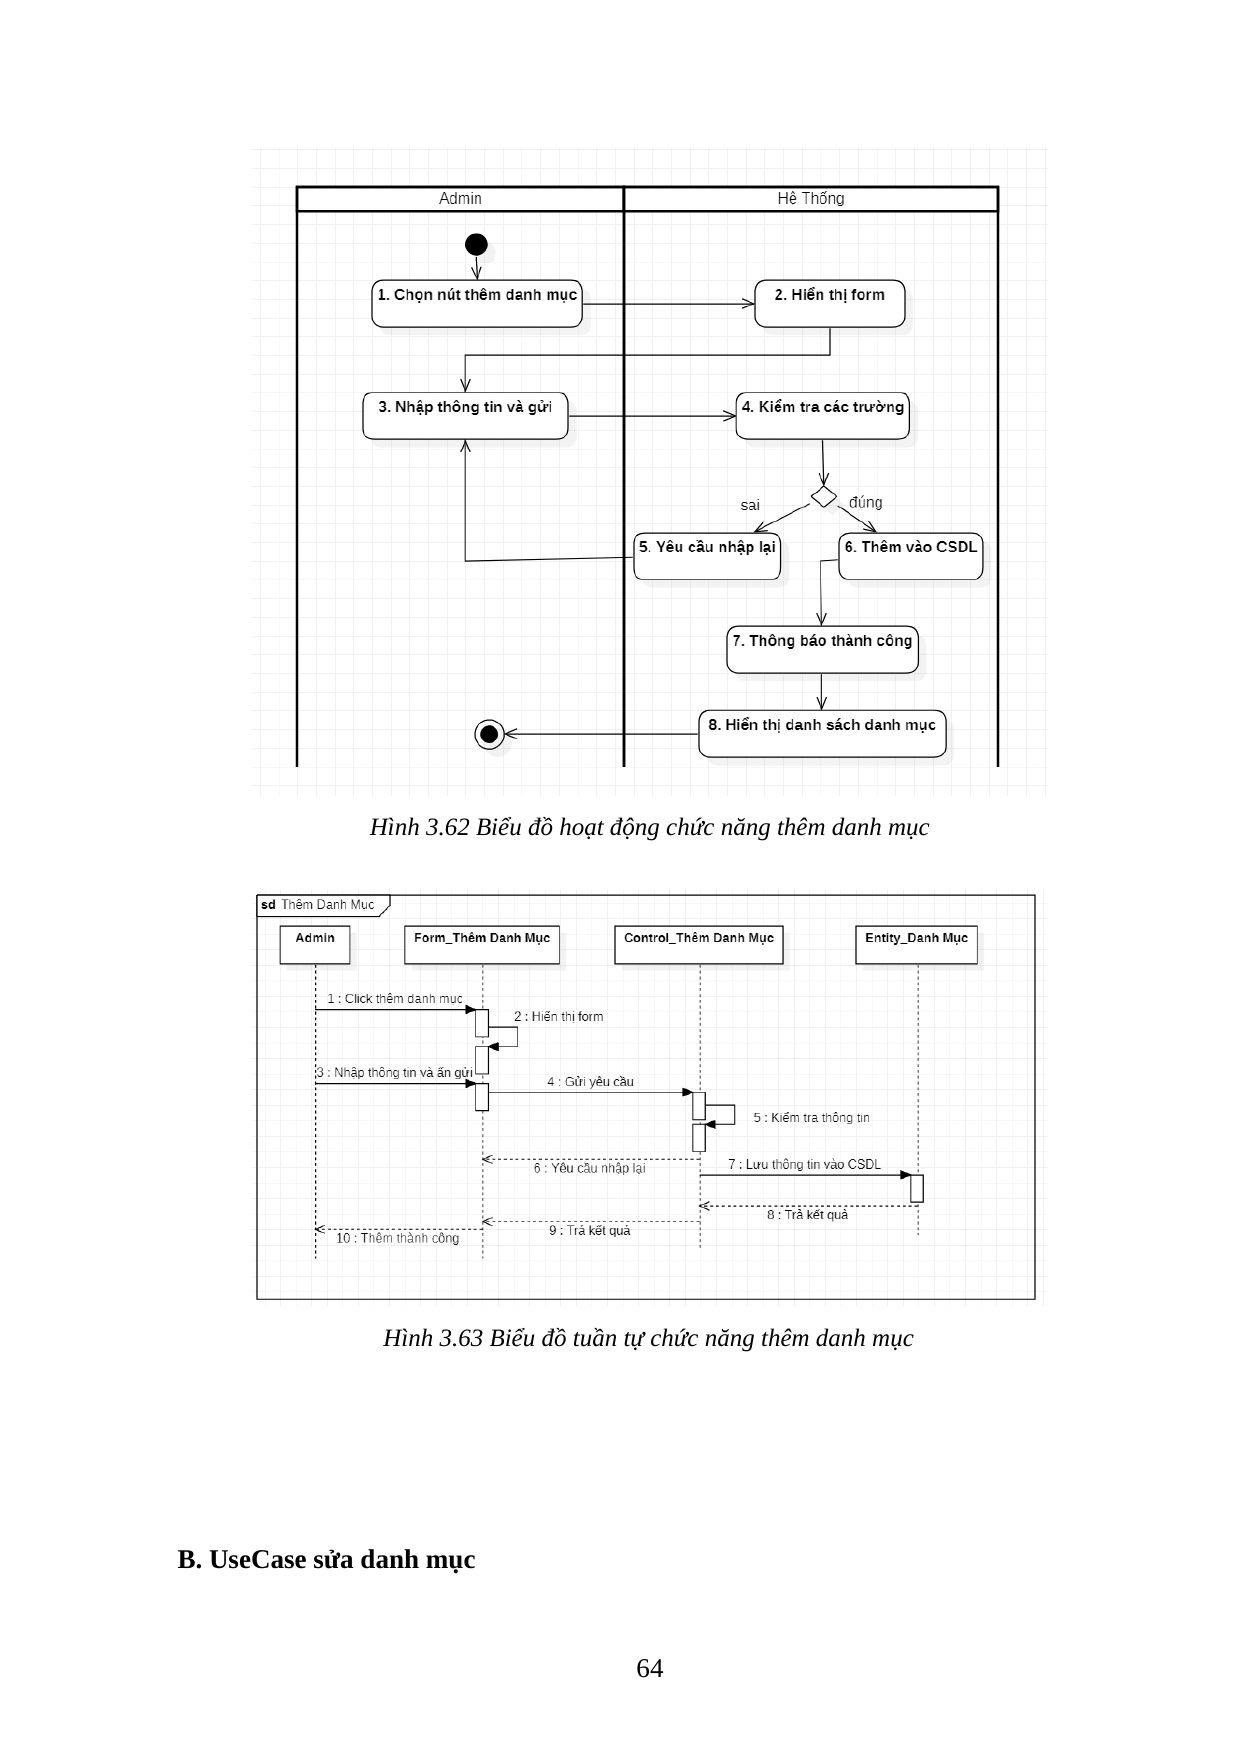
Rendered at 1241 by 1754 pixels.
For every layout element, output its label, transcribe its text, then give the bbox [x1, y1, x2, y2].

text B. UseCase sửa danh mục [177, 1543, 1122, 1574]
picture [251, 147, 1048, 796]
picture [251, 889, 1048, 1306]
